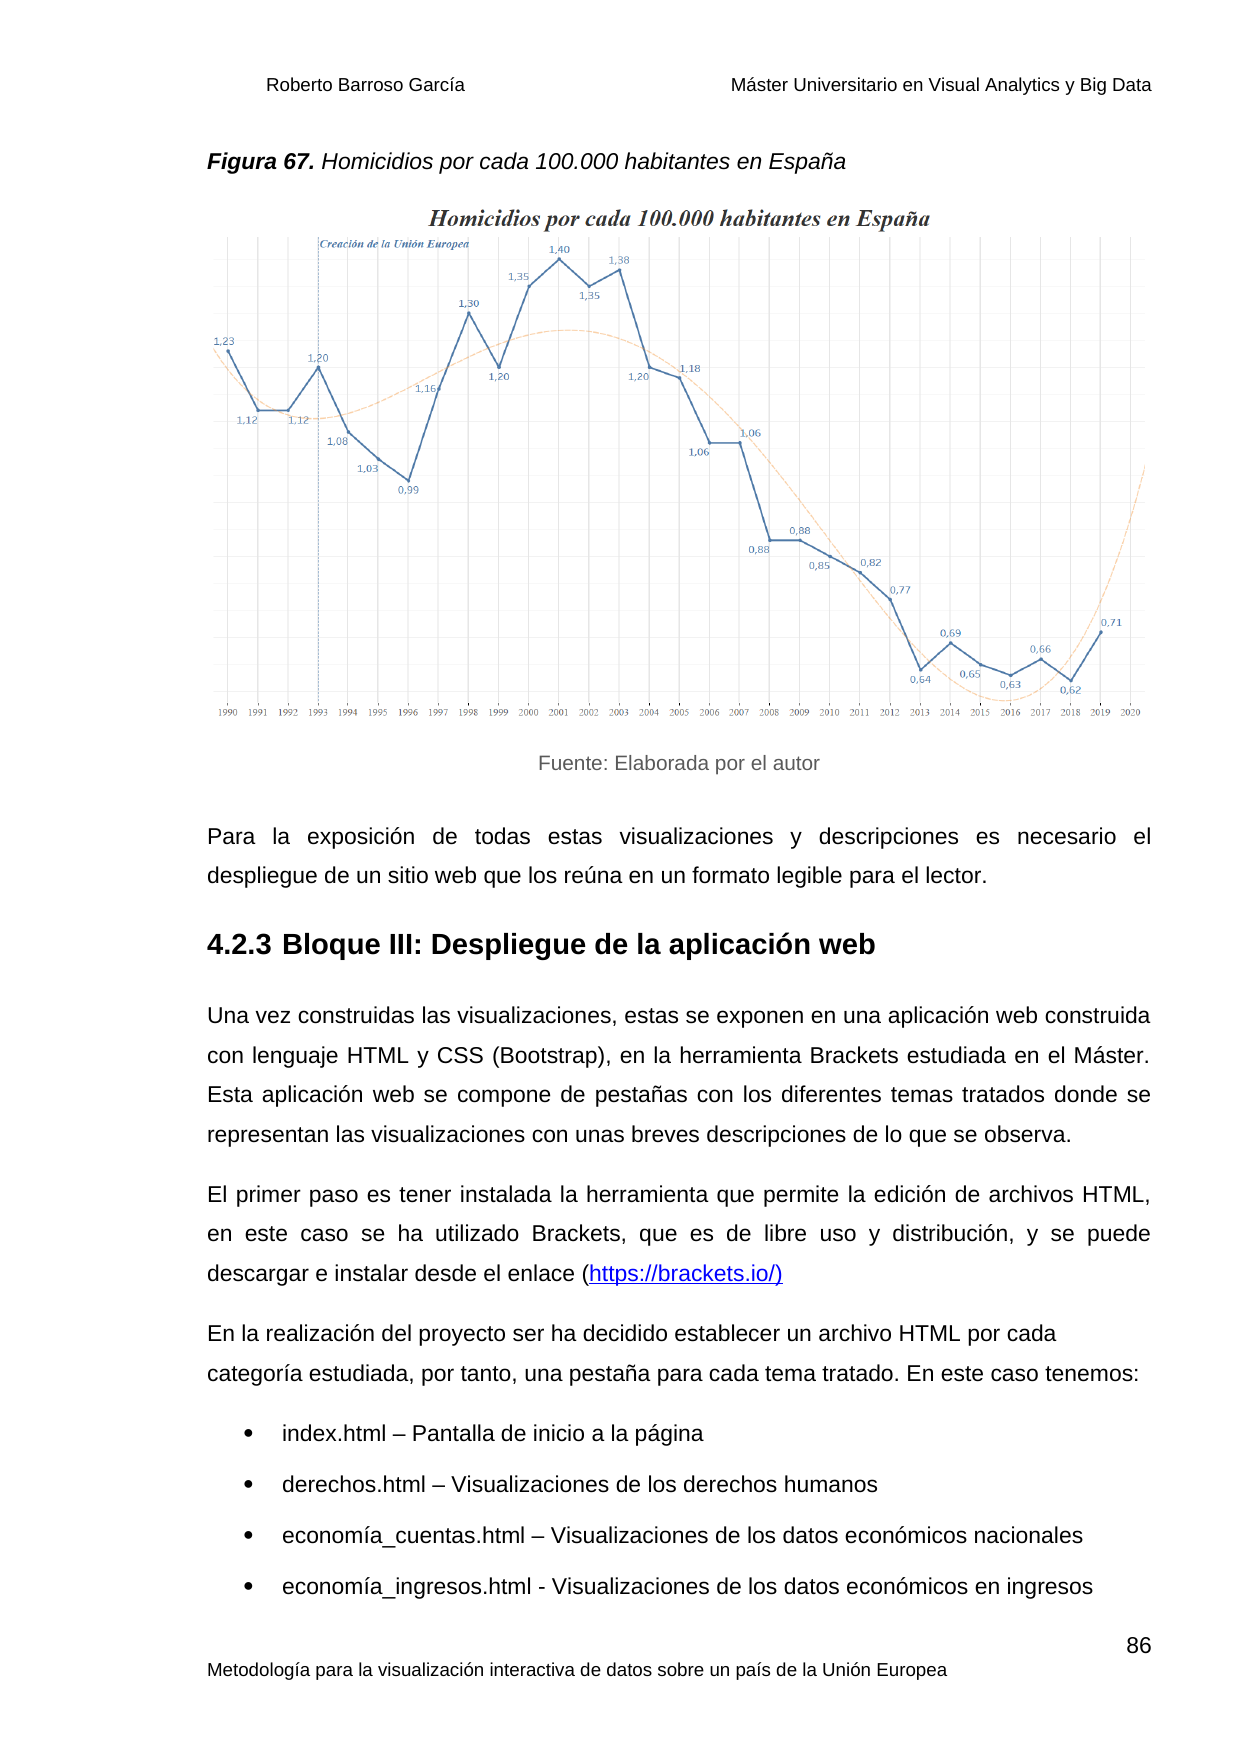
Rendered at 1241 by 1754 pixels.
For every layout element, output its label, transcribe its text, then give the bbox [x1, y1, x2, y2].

subtitle Bloque III: Despliegue de la aplicación web [207, 927, 1152, 960]
list index.html – Pantalla de inicio a la página [244, 1420, 1152, 1446]
text Figura 67. Homicidios por cada 100.000 habitantes en España [207, 148, 1152, 174]
text Fuente: Elaborada por el autor [207, 751, 1152, 775]
text Una vez construidas las visualizaciones, estas se exponen en una aplicación web construida con lenguaje HTML y CSS (Bootstrap), en la herramienta Brackets estudiada en el Máster. Esta aplicación web se compone de pestañas con los diferentes temas tratados donde se representan las visualizaciones con unas breves descripciones de lo que se observa. [207, 1002, 1152, 1147]
list economía_cuentas.html – Visualizaciones de los datos económicos nacionales [244, 1522, 1152, 1548]
picture [206, 195, 1152, 727]
list derechos.html – Visualizaciones de los derechos humanos [244, 1471, 1152, 1497]
text El primer paso es tener instalada la herramienta que permite la edición de archivos HTML, en este caso se ha utilizado Brackets, que es de libre uso y distribución, y se puede descargar e instalar desde el enlace (https://brackets.io/) [207, 1181, 1152, 1286]
text En la realización del proyecto ser ha decidido establecer un archivo HTML por cada categoría estudiada, por tanto, una pestaña para cada tema tratado. En este caso tenemos: [207, 1320, 1152, 1386]
text Para la exposición de todas estas visualizaciones y descripciones es necesario el despliegue de un sitio web que los reúna en un formato legible para el lector. [207, 823, 1152, 889]
list economía_ingresos.html - Visualizaciones de los datos económicos en ingresos [244, 1573, 1152, 1599]
